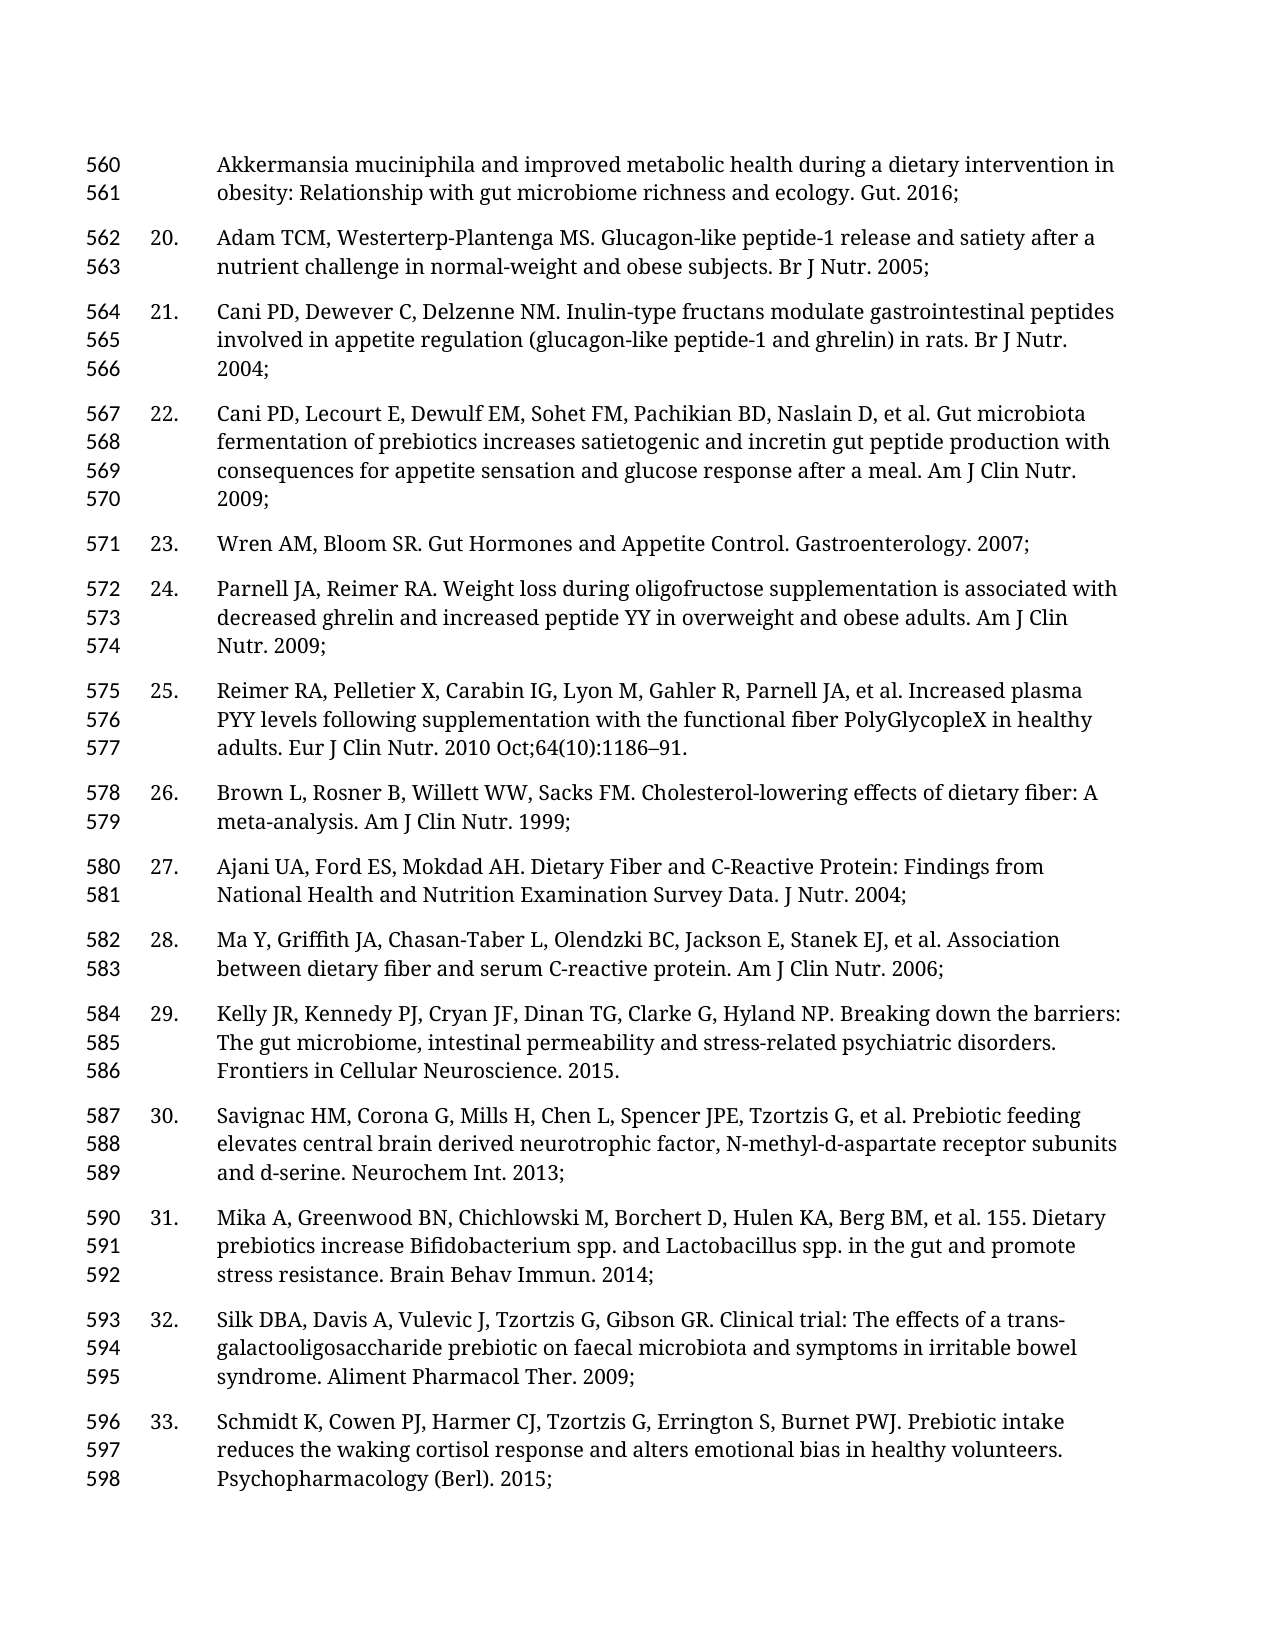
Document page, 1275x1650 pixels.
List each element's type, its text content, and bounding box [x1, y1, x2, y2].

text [150, 150, 1125, 207]
text 25. Reimer RA, Pelletier X, Carabin IG, Lyon M, Gahler R, Parnell JA, et al. Increased plasma PYY levels following supplementation with the functional fiber PolyGlycopleX in healthy adults. Eur J Clin Nutr. 2010 Oct;64(10):1186–91. [150, 677, 1125, 762]
text 30. Savignac HM, Corona G, Mills H, Chen L, Spencer JPE, Tzortzis G, et al. Prebiotic feeding elevates central brain derived neurotrophic factor, N-methyl-d-aspartate receptor subunits and d-serine. Neurochem Int. 2013; [150, 1101, 1125, 1186]
text 21. Cani PD, Dewever C, Delzenne NM. Inulin-type fructans modulate gastrointestinal peptides involved in appetite regulation (glucagon-like peptide-1 and ghrelin) in rats. Br J Nutr. 2004; [150, 297, 1125, 382]
text 23. Wren AM, Bloom SR. Gut Hormones and Appetite Control. Gastroenterology. 2007; [150, 529, 1125, 558]
text 20. Adam TCM, Westerterp-Plantenga MS. Glucagon-like peptide-1 release and satiety after a nutrient challenge in normal-weight and obese subjects. Br J Nutr. 2005; [150, 223, 1125, 280]
text 31. Mika A, Greenwood BN, Chichlowski M, Borchert D, Hulen KA, Berg BM, et al. 155. Dietary prebiotics increase Bifidobacterium spp. and Lactobacillus spp. in the gut and promote stress resistance. Brain Behav Immun. 2014; [150, 1203, 1125, 1288]
text 26. Brown L, Rosner B, Willett WW, Sacks FM. Cholesterol-lowering effects of dietary fiber: A meta-analysis. Am J Clin Nutr. 1999; [150, 778, 1125, 835]
text 28. Ma Y, Griffith JA, Chasan-Taber L, Olendzki BC, Jackson E, Stanek EJ, et al. Association between dietary fiber and serum C-reactive protein. Am J Clin Nutr. 2006; [150, 926, 1125, 982]
text 29. Kelly JR, Kennedy PJ, Cryan JF, Dinan TG, Clarke G, Hyland NP. Breaking down the barriers: The gut microbiome, intestinal permeability and stress-related psychiatric disorders. Frontiers in Cellular Neuroscience. 2015. [150, 999, 1125, 1084]
text 27. Ajani UA, Ford ES, Mokdad AH. Dietary Fiber and C-Reactive Protein: Findings from National Health and Nutrition Examination Survey Data. J Nutr. 2004; [150, 852, 1125, 909]
text 22. Cani PD, Lecourt E, Dewulf EM, Sohet FM, Pachikian BD, Naslain D, et al. Gut microbiota fermentation of prebiotics increases satietogenic and incretin gut peptide production with consequences for appetite sensation and glucose response after a meal. Am J Clin Nutr. 2009; [150, 399, 1125, 513]
text 24. Parnell JA, Reimer RA. Weight loss during oligofructose supplementation is associated with decreased ghrelin and increased peptide YY in overweight and obese adults. Am J Clin Nutr. 2009; [150, 574, 1125, 660]
text 32. Silk DBA, Davis A, Vulevic J, Tzortzis G, Gibson GR. Clinical trial: The effects of a trans-galactooligosaccharide prebiotic on faecal microbiota and symptoms in irritable bowel syndrome. Aliment Pharmacol Ther. 2009; [150, 1305, 1125, 1390]
text 33. Schmidt K, Cowen PJ, Harmer CJ, Tzortzis G, Errington S, Burnet PWJ. Prebiotic intake reduces the waking cortisol response and alters emotional bias in healthy volunteers. Psychopharmacology (Berl). 2015; [150, 1407, 1125, 1492]
